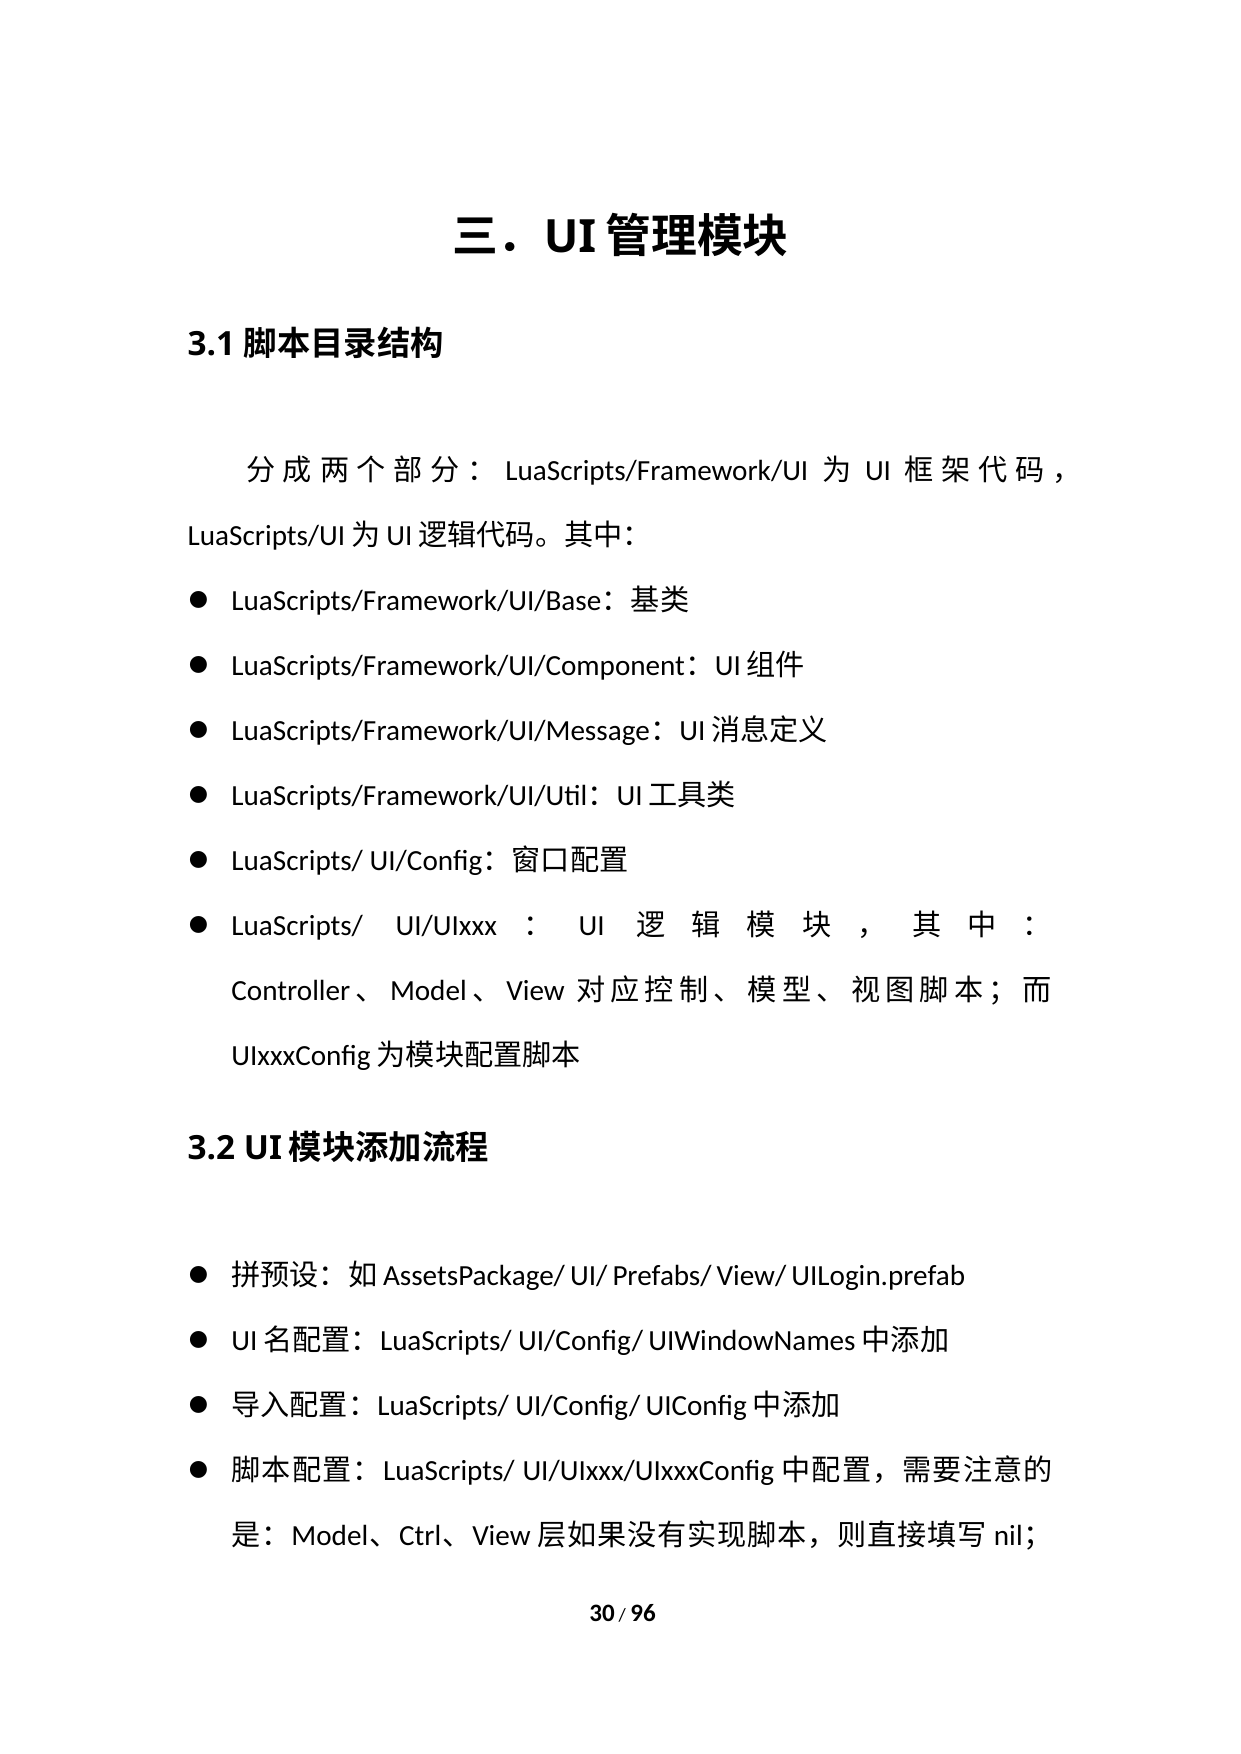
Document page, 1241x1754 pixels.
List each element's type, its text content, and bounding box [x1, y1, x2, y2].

list LuaScripts/Framework/UI/Message：UI消息定义 [187, 696, 1053, 761]
list LuaScripts/Framework/UI/Util：UI工具类 [187, 761, 1053, 826]
subtitle 三．UI管理模块 [187, 183, 1053, 281]
list LuaScripts/ UI/UIxxx：UI逻辑模块，其中：Controller、Model、View对应控制、模型、视图脚本；而UIxxxConfig为模块配置脚本 [187, 891, 1053, 1086]
text 分成两个部分：LuaScripts/Framework/UI为UI框架代码，LuaScripts/UI为UI逻辑代码。其中： [187, 436, 1053, 566]
list LuaScripts/ UI/Config：窗口配置 [187, 826, 1053, 891]
subtitle 3.1 脚本目录结构 [187, 308, 1053, 373]
list LuaScripts/Framework/UI/Base：基类 [187, 566, 1053, 631]
list 拼预设：如AssetsPackage/ UI/ Prefabs/ View/ UILogin.prefab [187, 1240, 1053, 1305]
list LuaScripts/Framework/UI/Component：UI组件 [187, 631, 1053, 696]
list UI名配置：LuaScripts/ UI/Config/ UIWindowNames中添加 [187, 1305, 1053, 1370]
list 导入配置：LuaScripts/ UI/Config/ UIConfig中添加 [187, 1370, 1053, 1435]
subtitle 3.2 UI模块添加流程 [187, 1113, 1053, 1178]
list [187, 1435, 1053, 1565]
